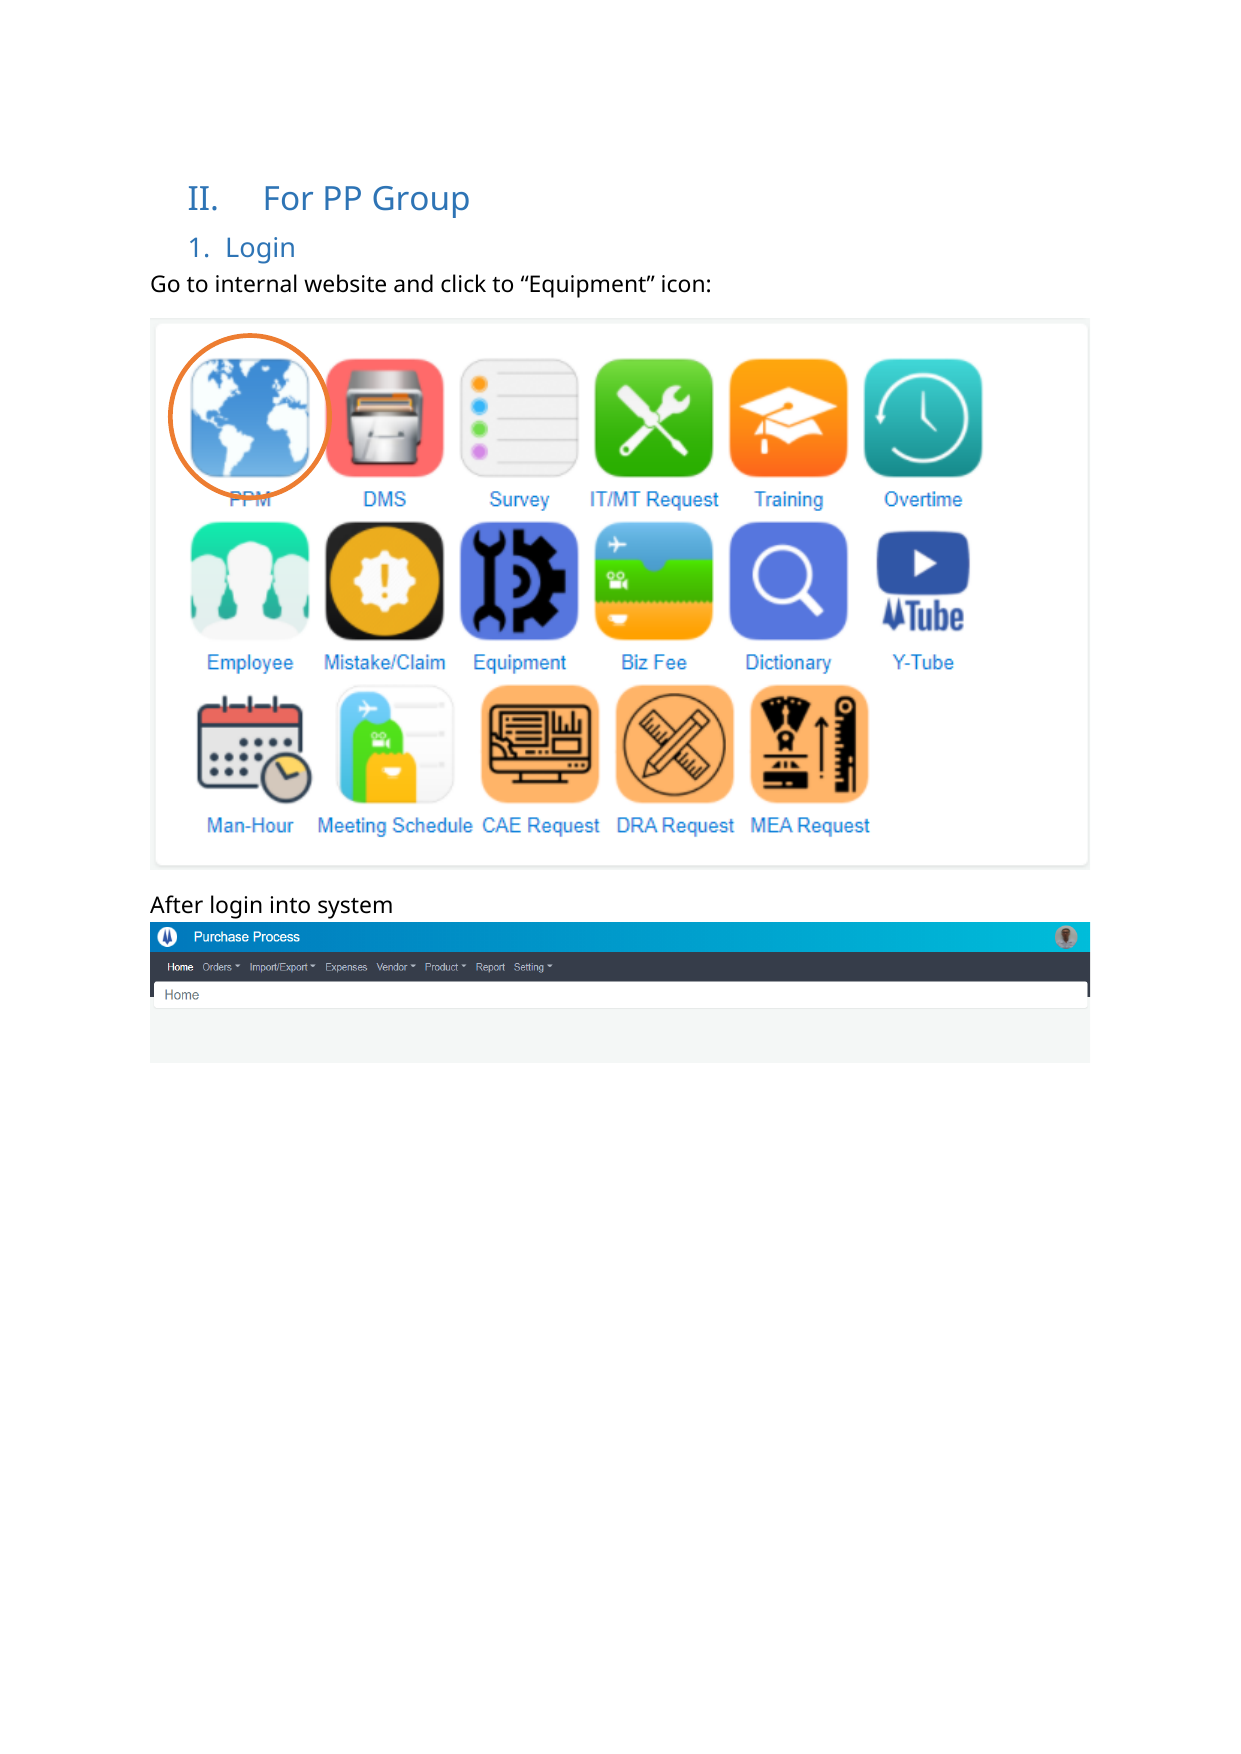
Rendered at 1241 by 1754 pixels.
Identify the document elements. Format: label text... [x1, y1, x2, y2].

subtitle Login [187, 228, 1090, 265]
subtitle For PP Group [187, 175, 1090, 220]
picture [150, 922, 1091, 1063]
picture [196, 930, 201, 939]
picture [150, 318, 1091, 870]
text After login into system [150, 889, 1090, 922]
text Go to internal website and click to “Equipment” icon: [150, 268, 1090, 299]
